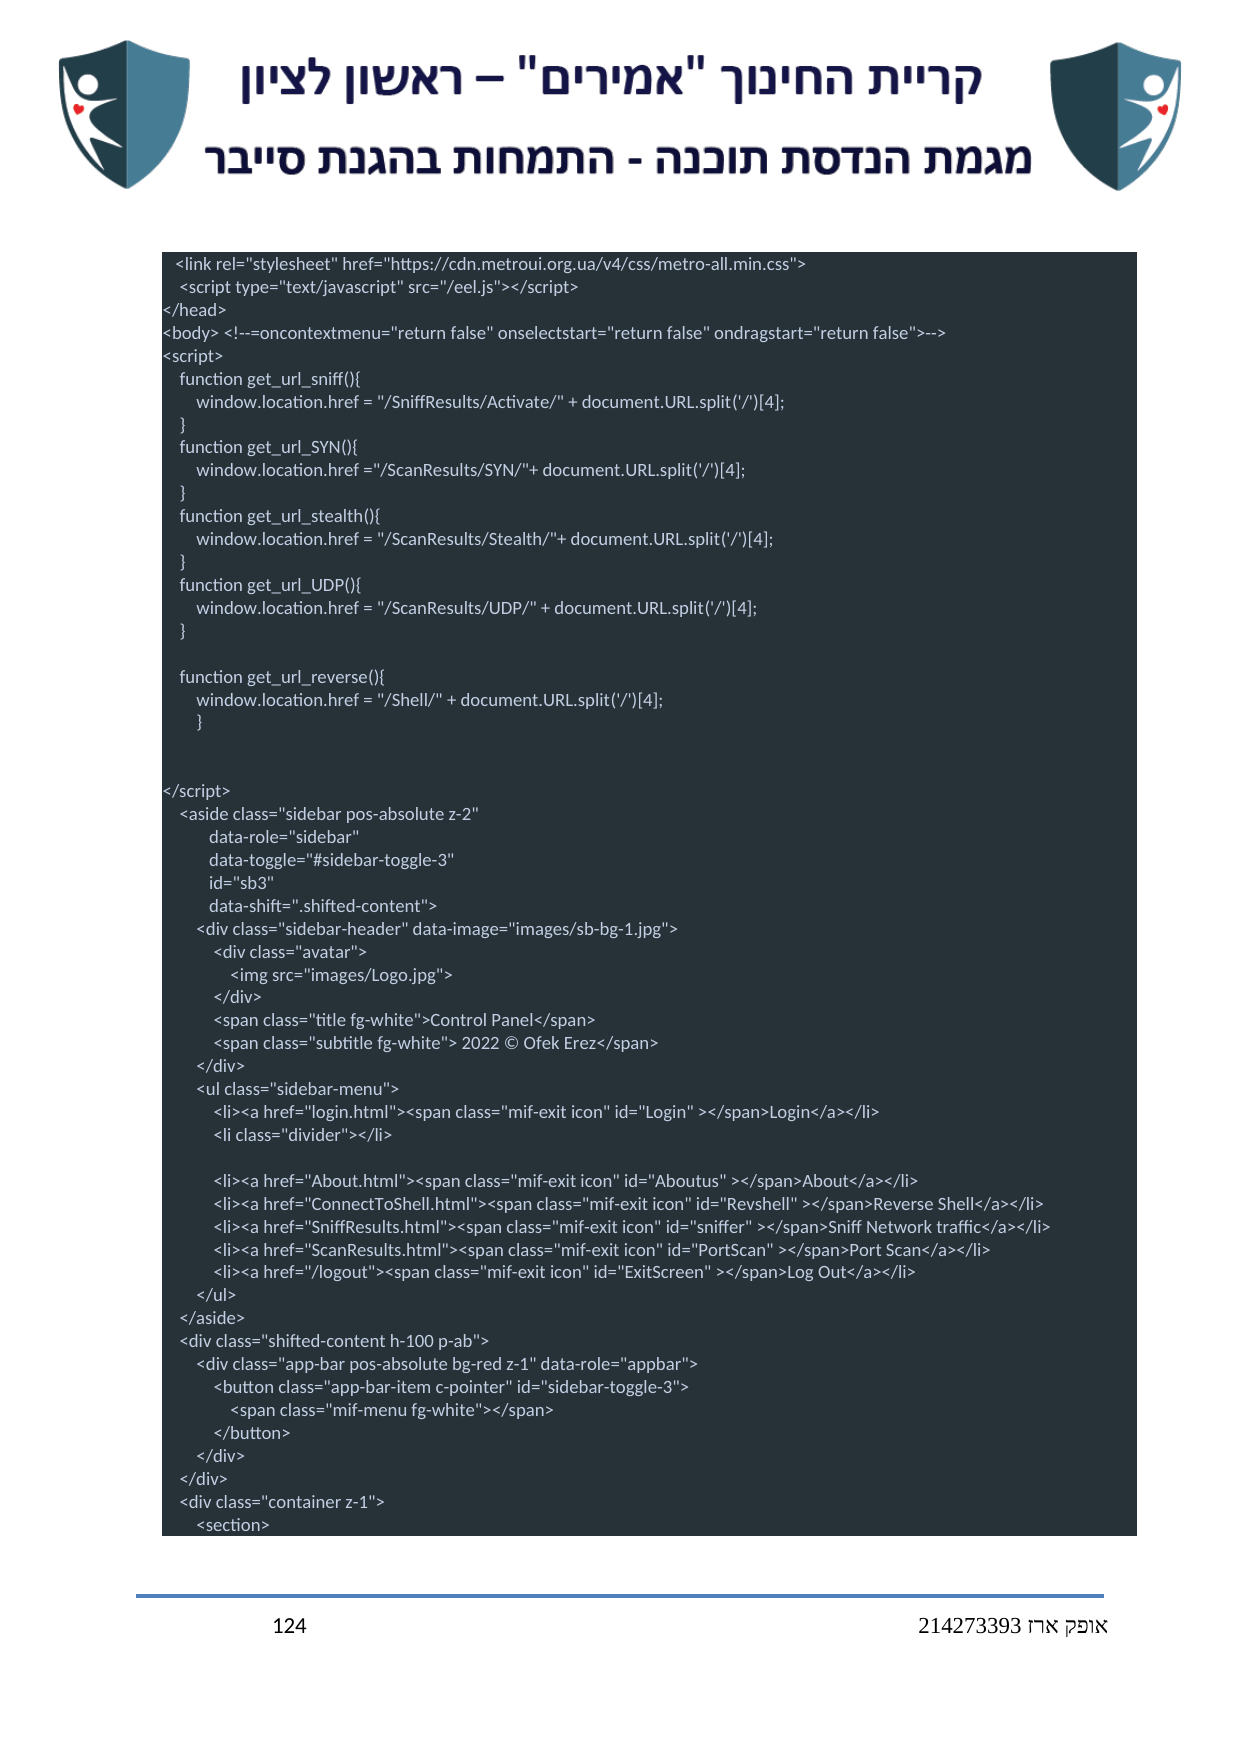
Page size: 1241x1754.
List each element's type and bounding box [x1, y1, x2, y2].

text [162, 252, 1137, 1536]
picture [58, 40, 1182, 192]
